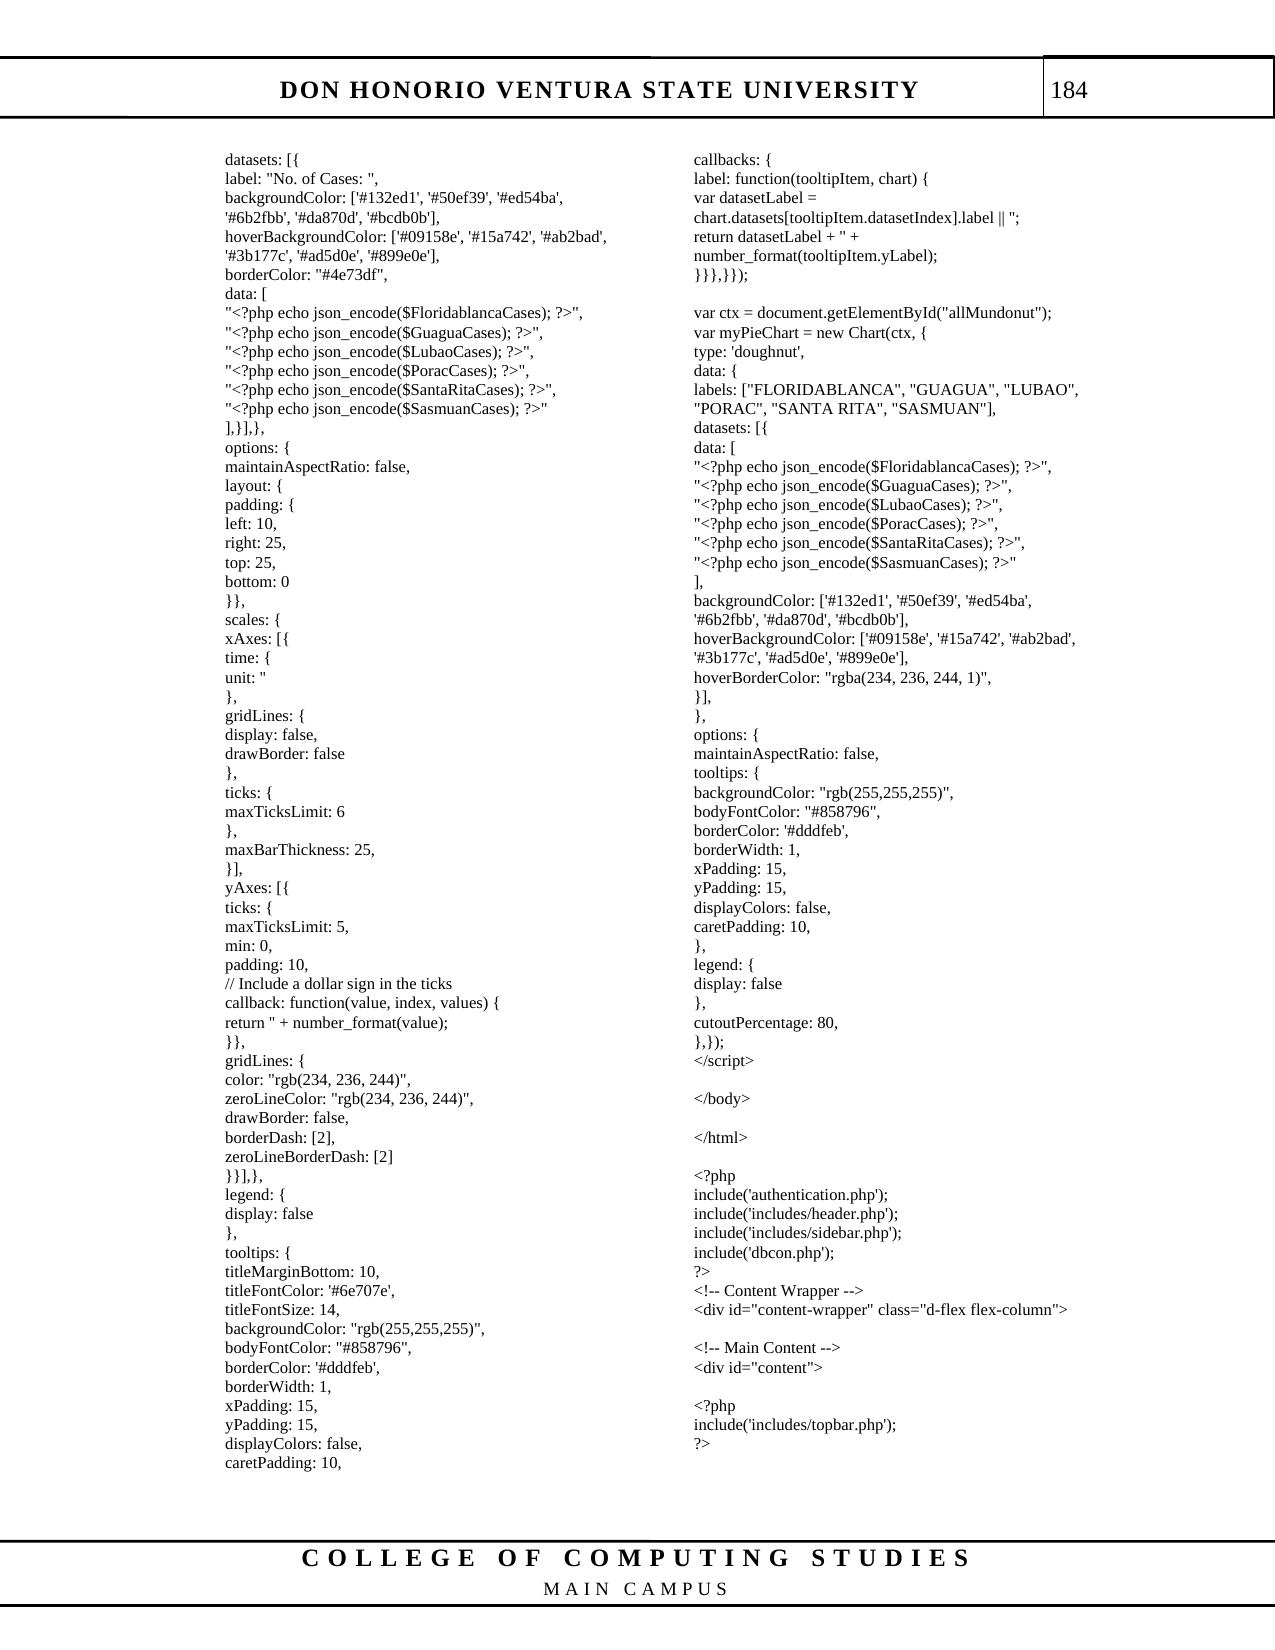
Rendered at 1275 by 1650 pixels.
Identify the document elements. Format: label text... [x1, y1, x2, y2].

text yPadding: 15, [694, 878, 1087, 897]
text labels: ["FLORIDABLANCA", "GUAGUA", "LUBAO", "PORAC", "SANTA RITA", "SASMUAN"], [694, 380, 1087, 418]
text </script> [694, 1051, 1087, 1070]
text "<?php echo json_encode($LubaoCases); ?>", [694, 495, 1087, 514]
text xPadding: 15, [694, 859, 1087, 878]
text // Include a dollar sign in the ticks [225, 974, 619, 993]
text }, [225, 821, 619, 840]
text display: false [694, 974, 1087, 993]
text yPadding: 15, [225, 1415, 619, 1434]
text <div id="content"> [694, 1357, 1087, 1377]
text maxTicksLimit: 5, [225, 917, 619, 936]
text legend: { [225, 1185, 619, 1204]
text scales: { [225, 610, 619, 629]
text }, [225, 687, 619, 706]
text return datasetLabel + '' + number_format(tooltipItem.yLabel); [694, 227, 1087, 265]
text backgroundColor: ['#132ed1', '#50ef39', '#ed54ba', '#6b2fbb', '#da870d', '#bcdb0b'], [225, 188, 619, 227]
text },}); [694, 1032, 1087, 1051]
text <?php [694, 1396, 1087, 1415]
text datasets: [{ [225, 150, 619, 169]
text options: { [225, 437, 619, 457]
text maintainAspectRatio: false, [694, 744, 1087, 763]
text "<?php echo json_encode($SasmuanCases); ?>" [225, 399, 619, 418]
text include('includes/header.php'); [694, 1204, 1087, 1223]
text legend: { [694, 955, 1087, 974]
text "<?php echo json_encode($GuaguaCases); ?>", [694, 476, 1087, 495]
text min: 0, [225, 936, 619, 955]
text layout: { [225, 476, 619, 495]
text data: [ [694, 437, 1087, 457]
text color: "rgb(234, 236, 244)", [225, 1070, 619, 1089]
text tooltips: { [694, 763, 1087, 782]
text }, [694, 936, 1087, 955]
text }}},}}); [694, 265, 1087, 284]
text hoverBorderColor: "rgba(234, 236, 244, 1)", [694, 667, 1087, 687]
text caretPadding: 10, [694, 917, 1087, 936]
text gridLines: { [225, 706, 619, 725]
text include('includes/topbar.php'); [694, 1415, 1087, 1434]
text }}, [225, 591, 619, 610]
text </body> [694, 1089, 1087, 1108]
text borderColor: '#dddfeb', [225, 1357, 619, 1377]
text return '' + number_format(value); [225, 1012, 619, 1032]
text display: false, [225, 725, 619, 744]
text "<?php echo json_encode($PoracCases); ?>", [225, 361, 619, 380]
text padding: 10, [225, 955, 619, 974]
text }}, [225, 1032, 619, 1051]
text displayColors: false, [225, 1434, 619, 1453]
text zeroLineColor: "rgb(234, 236, 244)", [225, 1089, 619, 1108]
text include('dbcon.php'); [694, 1242, 1087, 1262]
text borderColor: "#4e73df", [225, 265, 619, 284]
text zeroLineBorderDash: [2] [225, 1147, 619, 1166]
text var myPieChart = new Chart(ctx, { [694, 322, 1087, 342]
text data: [ [225, 284, 619, 303]
text "<?php echo json_encode($SantaRitaCases); ?>", [694, 533, 1087, 552]
text ticks: { [225, 897, 619, 917]
text unit: '' [225, 667, 619, 687]
text ?> [694, 1262, 1087, 1281]
text borderColor: '#dddfeb', [694, 821, 1087, 840]
text }], [694, 687, 1087, 706]
text backgroundColor: "rgb(255,255,255)", [694, 782, 1087, 802]
text "<?php echo json_encode($GuaguaCases); ?>", [225, 322, 619, 342]
text "<?php echo json_encode($FloridablancaCases); ?>", [225, 303, 619, 322]
text <!-- Main Content --> [694, 1338, 1087, 1357]
text bodyFontColor: "#858796", [225, 1338, 619, 1357]
text bodyFontColor: "#858796", [694, 802, 1087, 821]
text type: 'doughnut', [694, 342, 1087, 361]
text label: "No. of Cases: ", [225, 169, 619, 188]
text drawBorder: false, [225, 1108, 619, 1127]
text "<?php echo json_encode($PoracCases); ?>", [694, 514, 1087, 533]
text </html> [694, 1127, 1087, 1147]
text ],}],}, [225, 418, 619, 437]
text bottom: 0 [225, 572, 619, 591]
text hoverBackgroundColor: ['#09158e', '#15a742', '#ab2bad', '#3b177c', '#ad5d0e', '#899e0e'], [225, 227, 619, 265]
text backgroundColor: ['#132ed1', '#50ef39', '#ed54ba', '#6b2fbb', '#da870d', '#bcdb0b'], [694, 591, 1087, 629]
text ], [694, 572, 1087, 591]
text ticks: { [225, 782, 619, 802]
text displayColors: false, [694, 897, 1087, 917]
text }}],}, [225, 1166, 619, 1185]
text left: 10, [225, 514, 619, 533]
text backgroundColor: "rgb(255,255,255)", [225, 1319, 619, 1338]
text maxBarThickness: 25, [225, 840, 619, 859]
text time: { [225, 648, 619, 667]
text var datasetLabel = chart.datasets[tooltipItem.datasetIndex].label || ''; [694, 188, 1087, 227]
text label: function(tooltipItem, chart) { [694, 169, 1087, 188]
text titleFontSize: 14, [225, 1300, 619, 1319]
text cutoutPercentage: 80, [694, 1012, 1087, 1032]
text titleMarginBottom: 10, [225, 1262, 619, 1281]
text gridLines: { [225, 1051, 619, 1070]
text yAxes: [{ [225, 878, 619, 897]
text }], [225, 859, 619, 878]
text data: { [694, 361, 1087, 380]
text ?> [694, 1434, 1087, 1453]
text <?php [694, 1166, 1087, 1185]
text }, [225, 763, 619, 782]
text drawBorder: false [225, 744, 619, 763]
text }, [225, 1223, 619, 1242]
text top: 25, [225, 552, 619, 572]
text borderDash: [2], [225, 1127, 619, 1147]
text titleFontColor: '#6e707e', [225, 1281, 619, 1300]
text padding: { [225, 495, 619, 514]
text <!-- Content Wrapper --> [694, 1281, 1087, 1300]
text hoverBackgroundColor: ['#09158e', '#15a742', '#ab2bad', '#3b177c', '#ad5d0e', '#899e0e'], [694, 629, 1087, 667]
text include('authentication.php'); [694, 1185, 1087, 1204]
text borderWidth: 1, [694, 840, 1087, 859]
text include('includes/sidebar.php'); [694, 1223, 1087, 1242]
text "<?php echo json_encode($LubaoCases); ?>", [225, 342, 619, 361]
text borderWidth: 1, [225, 1377, 619, 1396]
text "<?php echo json_encode($SasmuanCases); ?>" [694, 552, 1087, 572]
text }, [694, 993, 1087, 1012]
text "<?php echo json_encode($SantaRitaCases); ?>", [225, 380, 619, 399]
text datasets: [{ [694, 418, 1087, 437]
text maintainAspectRatio: false, [225, 457, 619, 476]
text callback: function(value, index, values) { [225, 993, 619, 1012]
text <div id="content-wrapper" class="d-flex flex-column"> [694, 1300, 1087, 1319]
text "<?php echo json_encode($FloridablancaCases); ?>", [694, 457, 1087, 476]
text display: false [225, 1204, 619, 1223]
text right: 25, [225, 533, 619, 552]
text xAxes: [{ [225, 629, 619, 648]
text caretPadding: 10, [225, 1453, 619, 1472]
text var ctx = document.getElementById("allMundonut"); [694, 303, 1087, 322]
text }, [694, 706, 1087, 725]
text tooltips: { [225, 1242, 619, 1262]
text xPadding: 15, [225, 1396, 619, 1415]
text options: { [694, 725, 1087, 744]
text maxTicksLimit: 6 [225, 802, 619, 821]
text callbacks: { [694, 150, 1087, 169]
